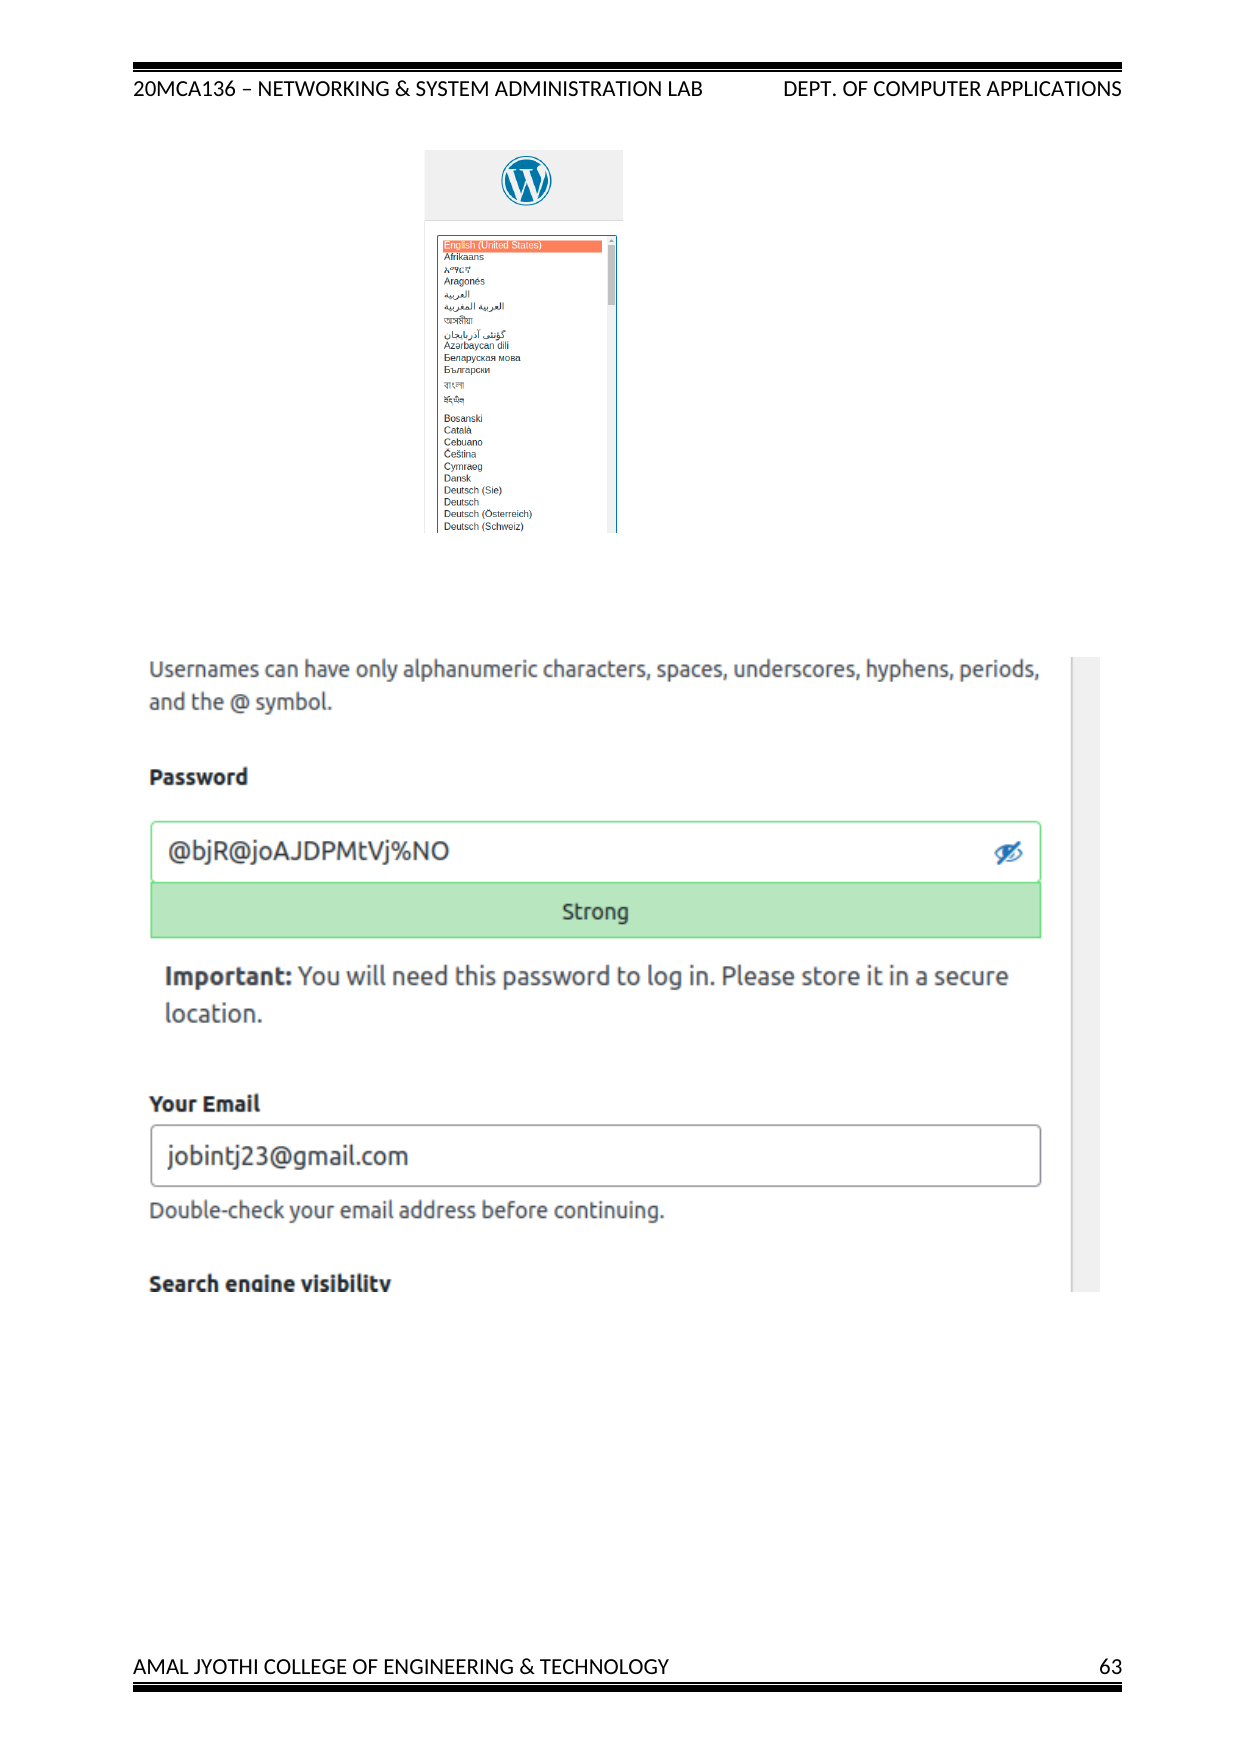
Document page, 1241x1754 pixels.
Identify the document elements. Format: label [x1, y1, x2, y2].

picture [132, 657, 1100, 1292]
picture [439, 237, 615, 533]
picture [424, 150, 623, 533]
